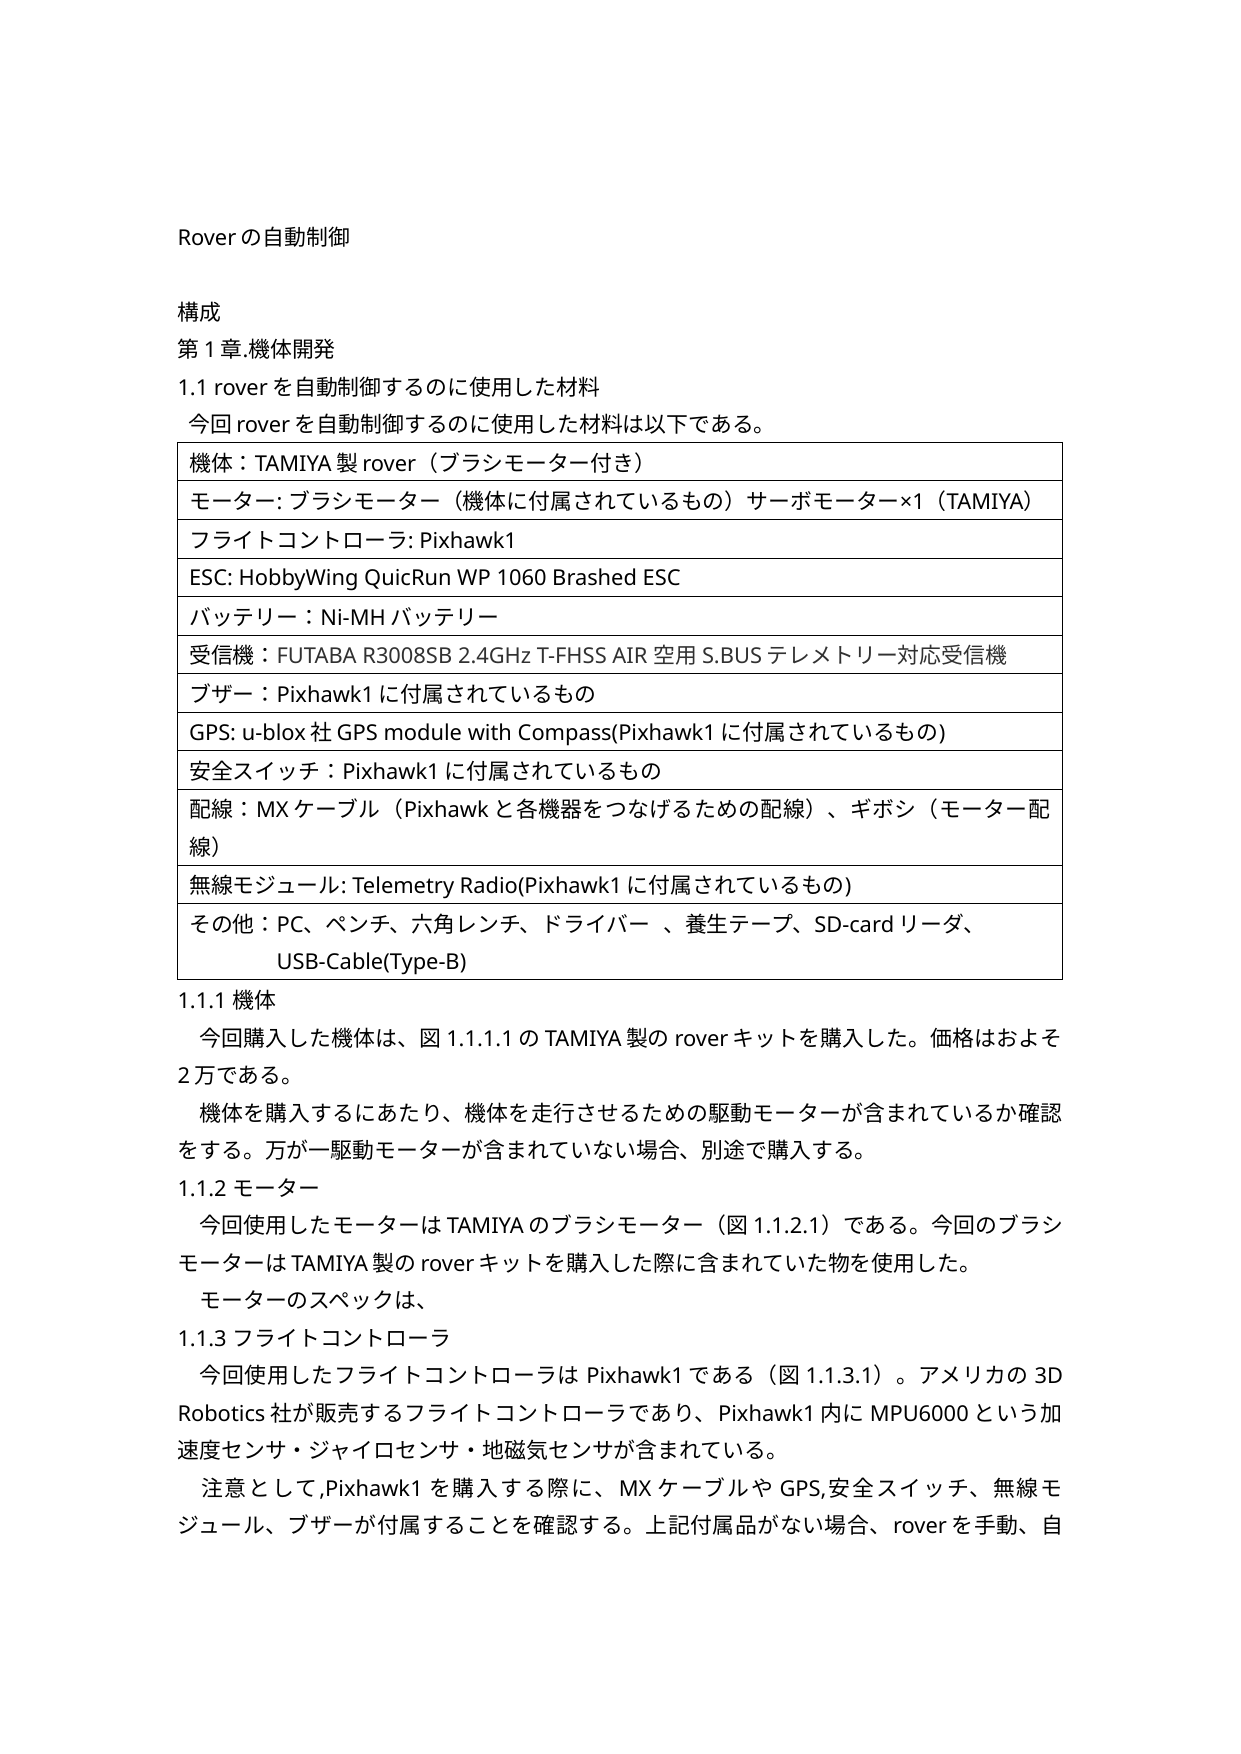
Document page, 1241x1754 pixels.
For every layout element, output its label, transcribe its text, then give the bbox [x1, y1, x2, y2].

table_cell ESC: HobbyWing QuicRun WP 1060 Brashed ESC [178, 559, 1062, 596]
text 今回roverを自動制御するのに使用した材料は以下である。 [177, 404, 1063, 442]
text 機体を購入するにあたり、機体を走行させるための駆動モーターが含まれているか確認をする。万が一駆動モーターが含まれていない場合、別途で購入する。 [177, 1093, 1063, 1168]
table_cell バッテリー：Ni-MHバッテリー [178, 597, 1062, 634]
text モーターのスペックは、 [177, 1280, 1063, 1318]
text 1.1.1 機体 [177, 980, 1063, 1018]
text 1.1.3 フライトコントローラ [177, 1318, 1063, 1355]
text 第1章.機体開発 [177, 329, 1063, 367]
text 今回使用したモーターはTAMIYAのブラシモーター（図1.1.2.1）である。今回のブラシモーターはTAMIYA製のroverキットを購入した際に含まれていた物を使用した。 [177, 1205, 1063, 1280]
text 構成 [177, 292, 1063, 329]
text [177, 1468, 1063, 1543]
table_cell 無線モジュール: Telemetry Radio(Pixhawk1に付属されているもの) [178, 866, 1062, 903]
table_cell その他：PC、ペンチ、六角レンチ、ドライバー 、養生テープ、SD-cardリーダ、 USB-Cable(Type-B) [178, 904, 1062, 979]
table_cell ブザー：Pixhawk1に付属されているもの [178, 674, 1062, 712]
text Roverの自動制御 [177, 217, 1063, 254]
text 今回使用したフライトコントローラはPixhawk1である（図1.1.3.1）。アメリカの3D Robotics社が販売するフライトコントローラであり、Pixhawk1内にMPU6000という加速度センサ・ジャイロセンサ・地磁気センサが含まれている。 [177, 1355, 1063, 1468]
text 1.1.2 モーター [177, 1168, 1063, 1205]
text 1.1 roverを自動制御するのに使用した材料 [177, 367, 1063, 404]
table_cell モーター: ブラシモーター（機体に付属されているもの）サーボモーター×1（TAMIYA） [178, 481, 1062, 519]
table_cell 安全スイッチ：Pixhawk1に付属されているもの [178, 751, 1062, 789]
table_cell 受信機：FUTABA R3008SB 2.4GHz T-FHSS AIR 空用 S.BUSテレメトリー対応受信機 [178, 636, 1062, 673]
table_cell 配線：MXケーブル（Pixhawkと各機器をつなげるための配線）、ギボシ（モーター配線） [178, 790, 1062, 865]
table_cell フライトコントローラ: Pixhawk1 [178, 520, 1062, 557]
text 今回購入した機体は、図1.1.1.1のTAMIYA製のroverキットを購入した。価格はおよそ2万である。 [177, 1018, 1063, 1093]
table_cell GPS: u-blox社GPS module with Compass(Pixhawk1に付属されているもの) [178, 713, 1062, 750]
table_header 機体：TAMIYA製rover（ブラシモーター付き） [178, 443, 1062, 480]
